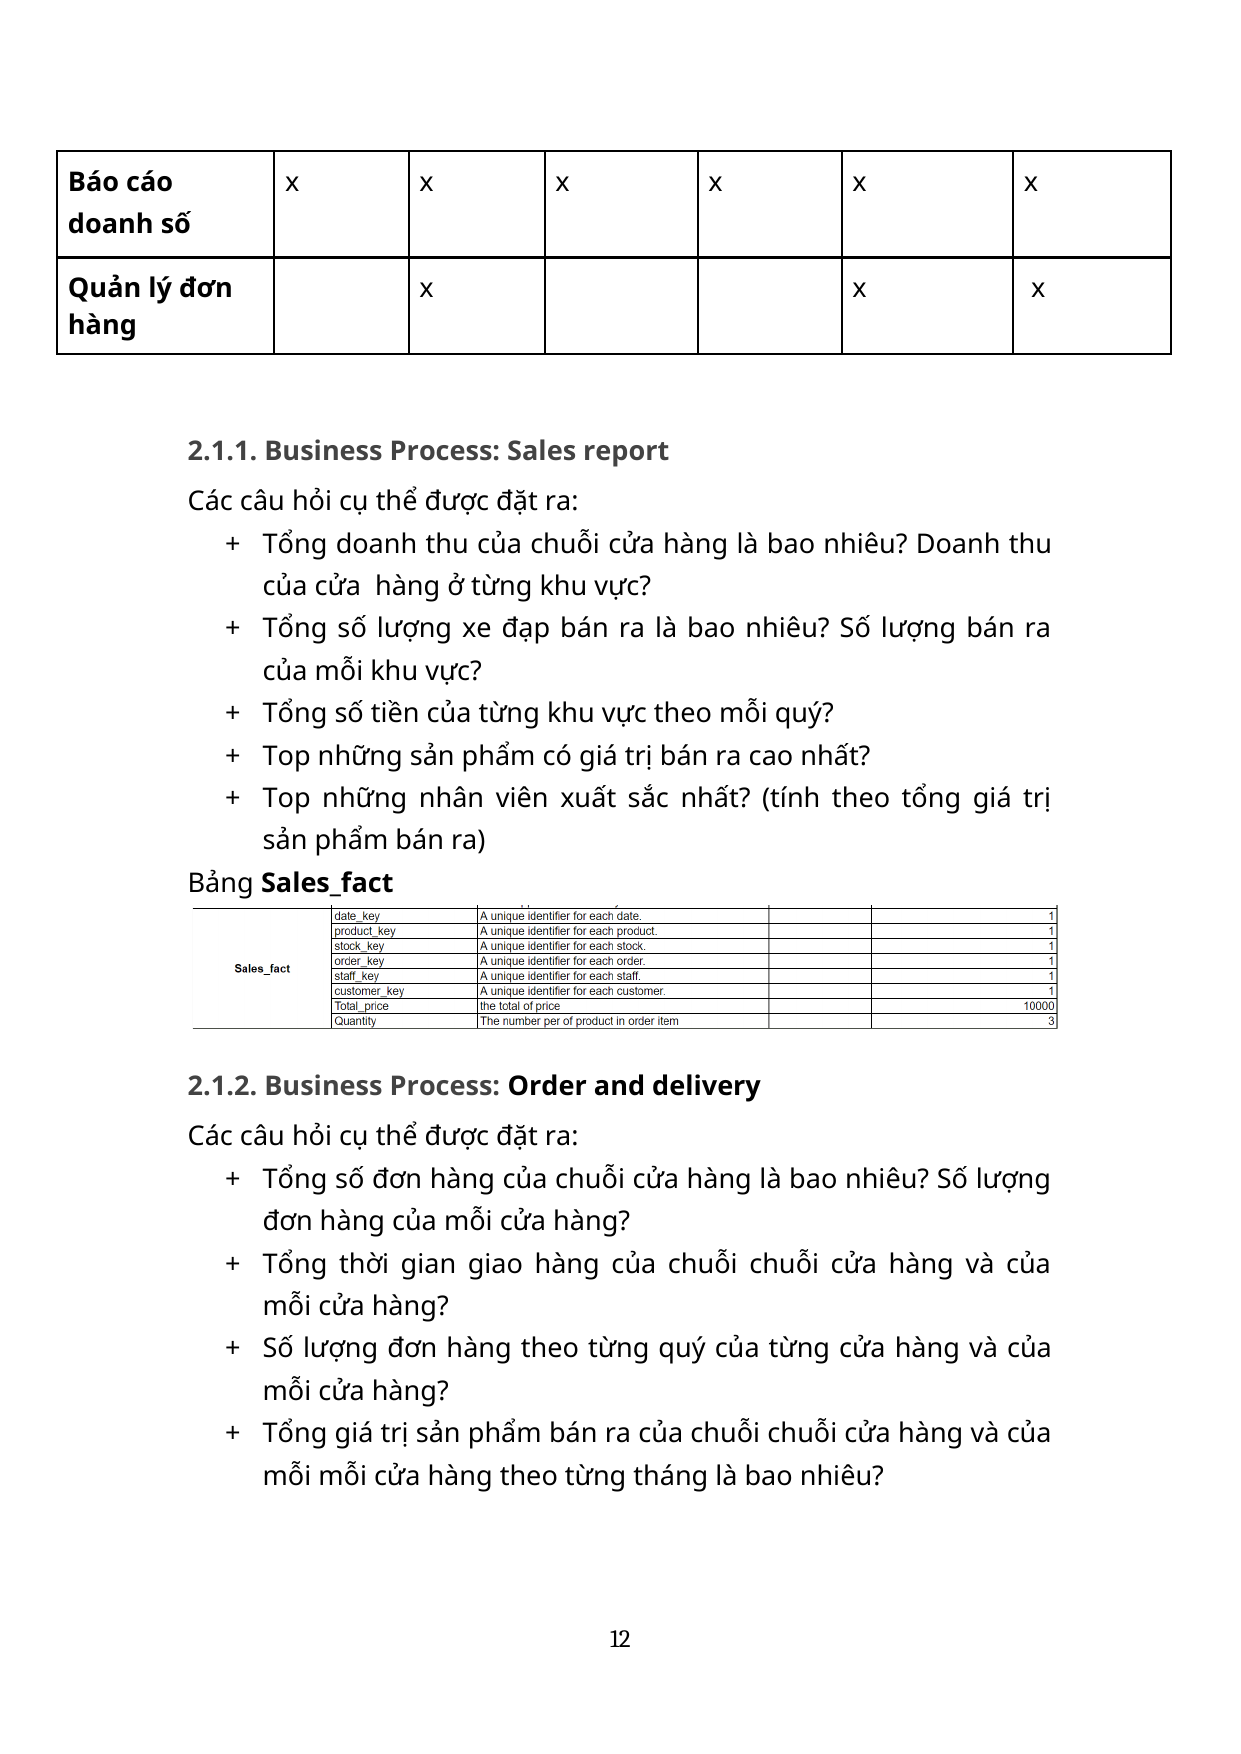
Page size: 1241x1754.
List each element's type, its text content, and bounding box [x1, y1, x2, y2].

table_cell x [275, 152, 408, 256]
table_cell x [1014, 152, 1170, 256]
table_cell x [699, 152, 841, 256]
text Các câu hỏi cụ thể được đặt ra: [187, 482, 1053, 518]
table_cell x [546, 152, 697, 256]
list Tổng thời gian giao hàng của chuỗi chuỗi cửa hàng và của mỗi cửa hàng? [225, 1244, 1053, 1323]
list Số lượng đơn hàng theo từng quý của từng cửa hàng và của mỗi cửa hàng? [225, 1329, 1053, 1408]
text Bảng Sales_fact [187, 863, 1053, 900]
table_cell x [1014, 259, 1170, 353]
table_cell [699, 259, 841, 353]
list Tổng số tiền của từng khu vực theo mỗi quý? [225, 694, 1053, 731]
table_cell x [843, 259, 1012, 353]
table_cell [275, 259, 408, 353]
table_cell Báo cáo doanh số [58, 152, 273, 256]
table_cell x [843, 152, 1012, 256]
table_cell x [410, 152, 544, 256]
table_cell [546, 259, 697, 353]
list Tổng giá trị sản phẩm bán ra của chuỗi chuỗi cửa hàng và của mỗi mỗi cửa hàng theo từng tháng là bao nhiêu? [225, 1414, 1053, 1493]
list Tổng doanh thu của chuỗi cửa hàng là bao nhiêu? Doanh thu của cửa hàng ở từng khu vực? [225, 524, 1053, 603]
list Tổng số lượng xe đạp bán ra là bao nhiêu? Số lượng bán ra của mỗi khu vực? [225, 609, 1053, 688]
list Top những sản phẩm có giá trị bán ra cao nhất? [225, 736, 1053, 773]
picture [192, 905, 1058, 1029]
table_cell x [410, 259, 544, 353]
table_cell Quản lý đơn hàng [58, 259, 273, 353]
text Các câu hỏi cụ thể được đặt ra: [187, 1117, 1053, 1154]
list Top những nhân viên xuất sắc nhất? (tính theo tổng giá trị sản phẩm bán ra) [225, 778, 1053, 858]
subtitle 2.1.2. Business Process: Order and delivery [187, 1066, 1053, 1103]
subtitle 2.1.1. Business Process: Sales report [187, 431, 1053, 468]
list Tổng số đơn hàng của chuỗi cửa hàng là bao nhiêu? Số lượng đơn hàng của mỗi cửa hàng? [225, 1159, 1053, 1238]
